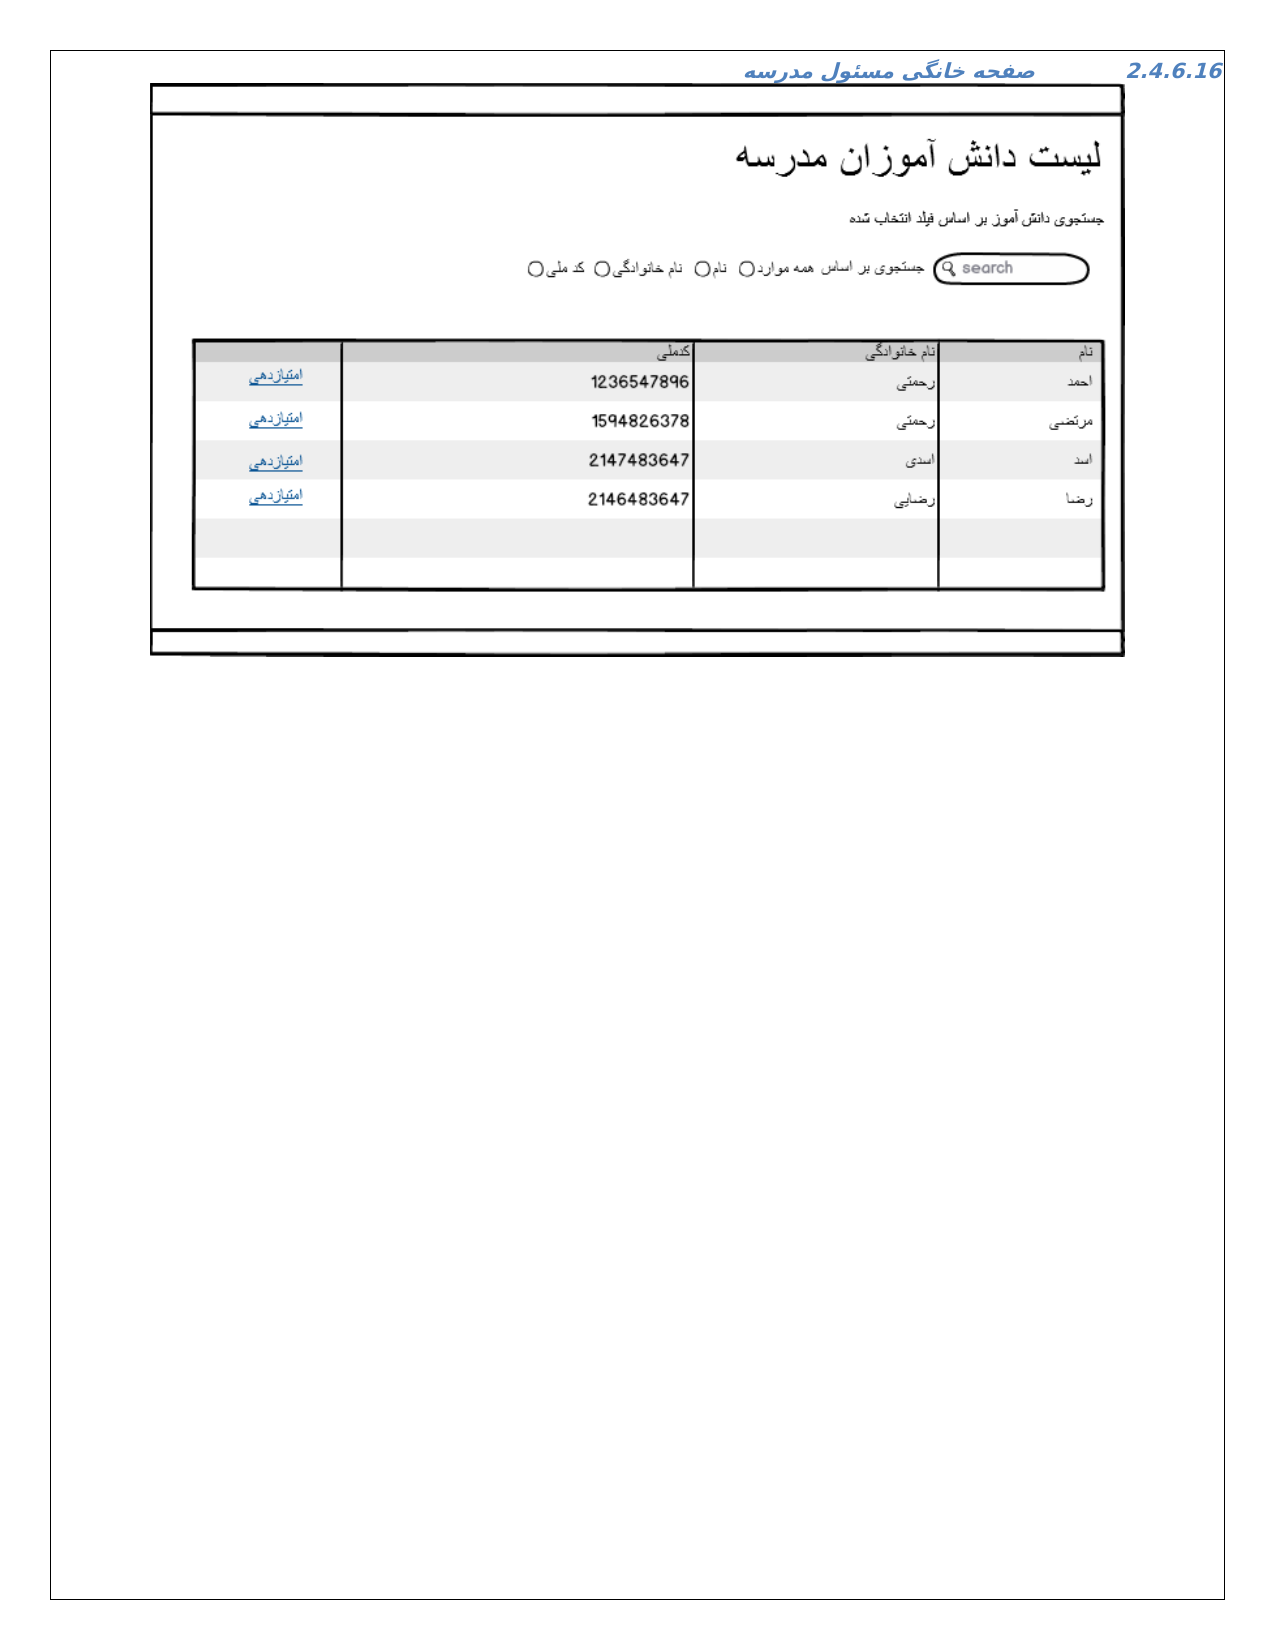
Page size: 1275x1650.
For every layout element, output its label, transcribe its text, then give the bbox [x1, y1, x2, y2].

subtitle صفحه خانگی مسئول مدرسه [150, 59, 1125, 83]
picture [150, 83, 1125, 657]
